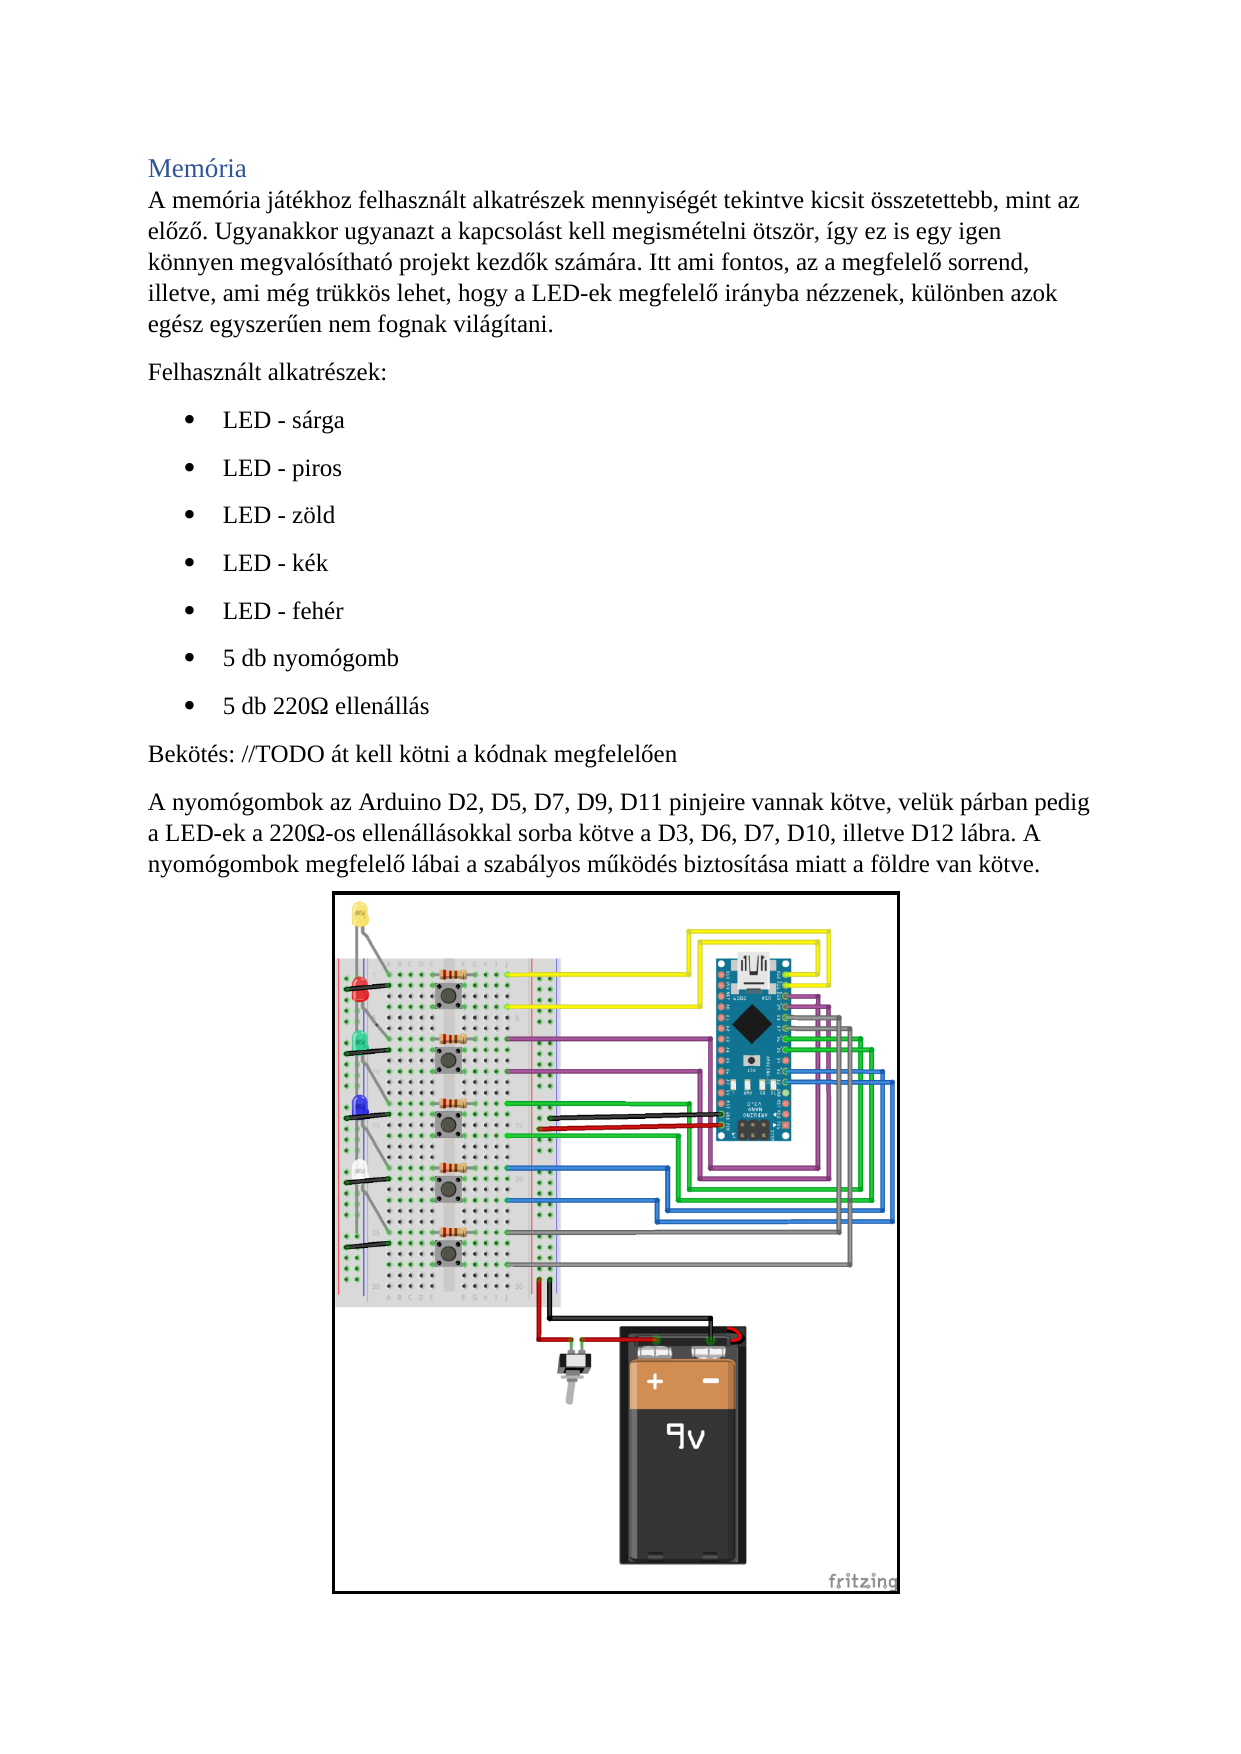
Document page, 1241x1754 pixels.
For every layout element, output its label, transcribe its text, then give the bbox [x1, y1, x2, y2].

text Bekötés: //TODO át kell kötni a kódnak megfelelően [148, 739, 1093, 768]
list LED - piros [185, 453, 1093, 481]
list LED - zöld [185, 500, 1093, 529]
list LED - kék [185, 548, 1093, 577]
list LED - sárga [185, 405, 1093, 434]
text A memória játékhoz felhasznált alkatrészek mennyiségét tekintve kicsit összetettebb, mint az előző. Ugyanakkor ugyanazt a kapcsolást kell megismételni ötször, így ez is egy igen könnyen megvalósítható projekt kezdők számára. Itt ami fontos, az a megfelelő sorrend, illetve, ami még trükkös lehet, hogy a LED-ek megfelelő irányba nézzenek, különben azok egész egyszerűen nem fognak világítani. [148, 185, 1093, 338]
list 5 db nyomógomb [185, 643, 1093, 672]
list 5 db 220Ω ellenállás [185, 691, 1093, 720]
list LED - fehér [185, 596, 1093, 624]
text A nyomógombok az Arduino D2, D5, D7, D9, D11 pinjeire vannak kötve, velük párban pedig a LED-ek a 220Ω-os ellenállásokkal sorba kötve a D3, D6, D7, D10, illetve D12 lábra. A nyomógombok megfelelő lábai a szabályos működés biztosítása miatt a földre van kötve. [148, 787, 1093, 877]
text Memória [148, 152, 1093, 183]
text Felhasznált alkatrészek: [148, 357, 1093, 386]
picture [335, 895, 897, 1591]
